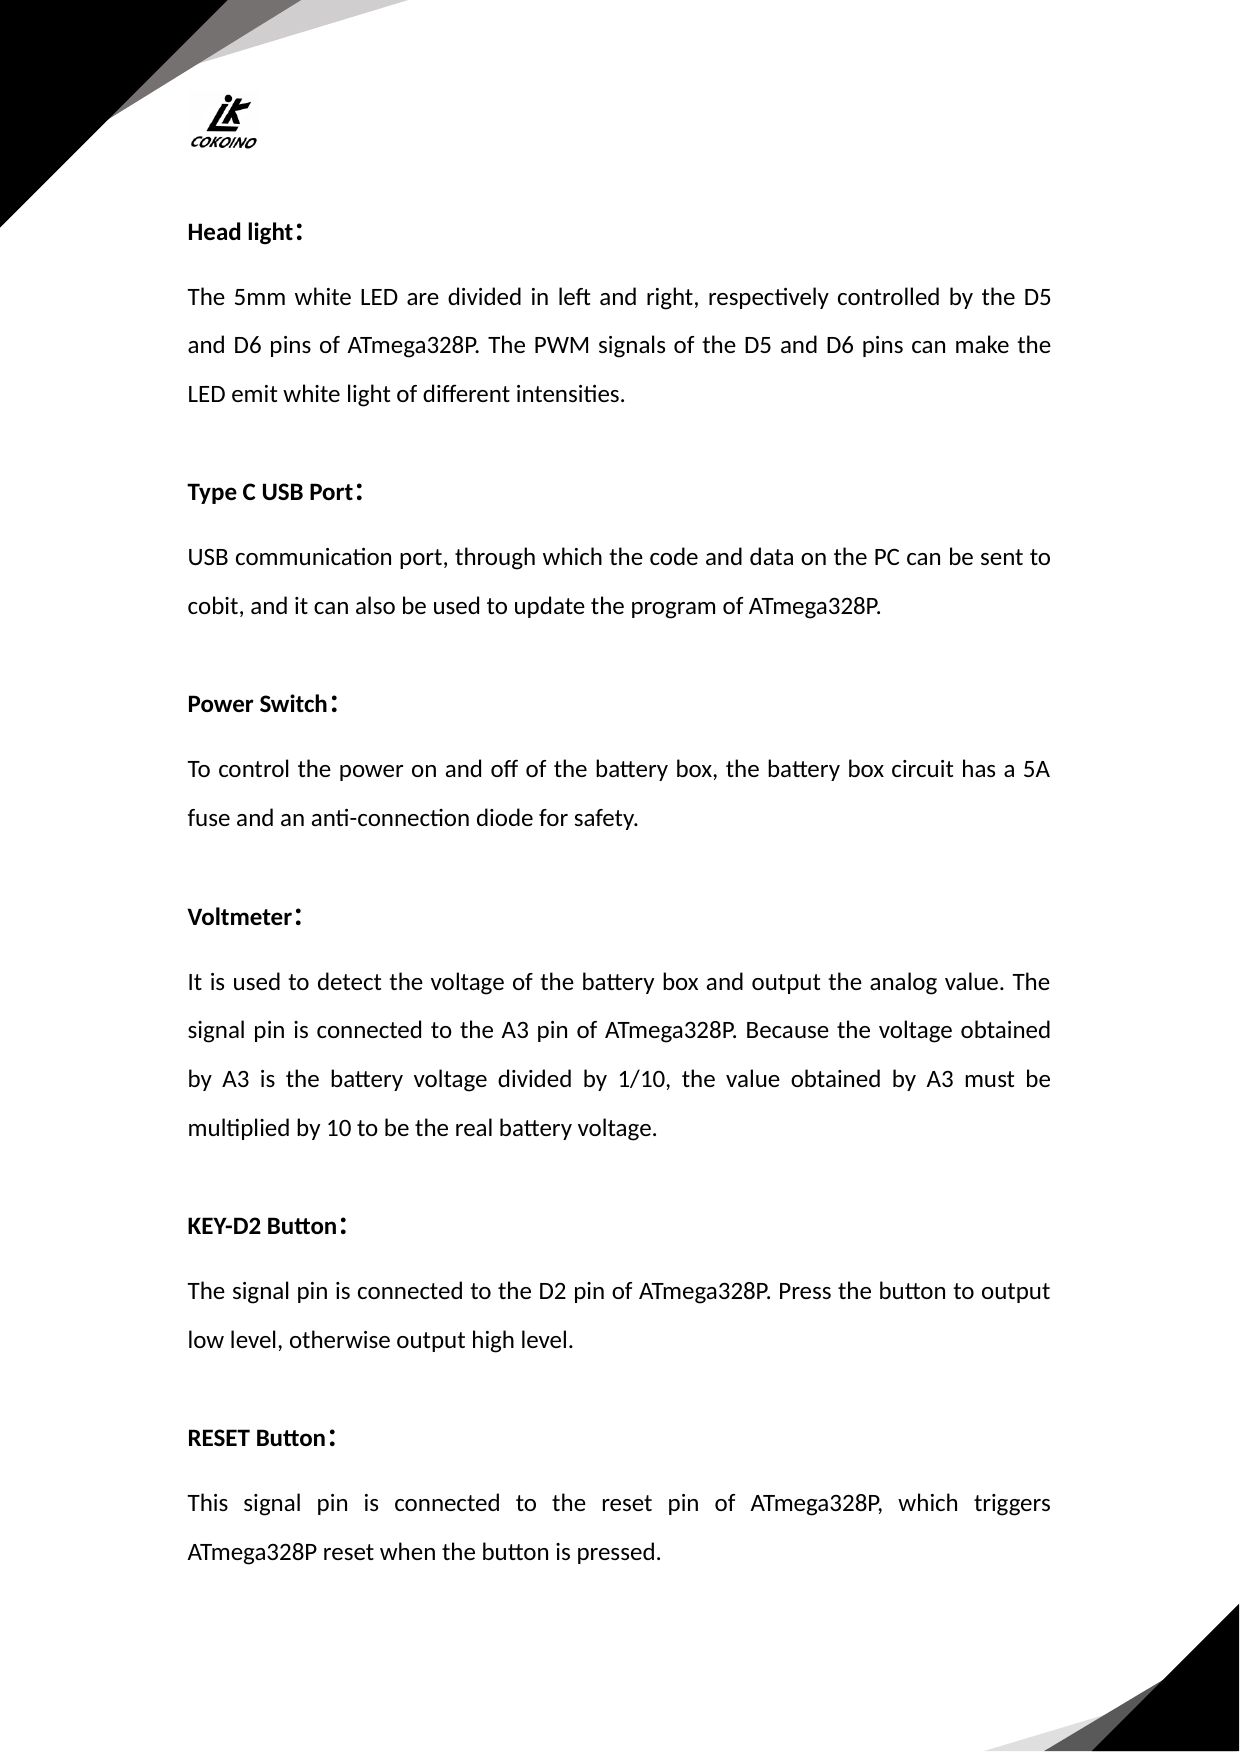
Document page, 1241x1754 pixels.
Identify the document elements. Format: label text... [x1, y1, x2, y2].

text Head light： [187, 197, 1053, 262]
text KEY-D2 Button： [187, 1191, 1053, 1256]
text The signal pin is connected to the D2 pin of ATmega328P. Press the button to output low level, otherwise output high level. [187, 1274, 1053, 1356]
text Voltmeter： [187, 882, 1053, 947]
text To control the power on and off of the battery box, the battery box circuit has a 5A fuse and an anti-connection diode for safety. [187, 753, 1053, 834]
picture [187, 90, 259, 153]
text It is used to detect the voltage of the battery box and output the analog value. The signal pin is connected to the A3 pin of ATmega328P. Because the voltage obtained by A3 is the battery voltage divided by 1/10, the value obtained by A3 must be multiplied by 10 to be the real battery voltage. [187, 965, 1053, 1143]
text Type C USB Port： [187, 457, 1053, 522]
text Power Switch： [187, 669, 1053, 734]
text The 5mm white LED are divided in left and right, respectively controlled by the D5 and D6 pins of ATmega328P. The PWM signals of the D5 and D6 pins can make the LED emit white light of different intensities. [187, 280, 1053, 410]
text USB communication port, through which the code and data on the PC can be sent to cobit, and it can also be used to update the program of ATmega328P. [187, 541, 1053, 622]
text RESET Button： [187, 1403, 1053, 1468]
text This signal pin is connected to the reset pin of ATmega328P, which triggers ATmega328P reset when the button is pressed. [187, 1486, 1053, 1568]
